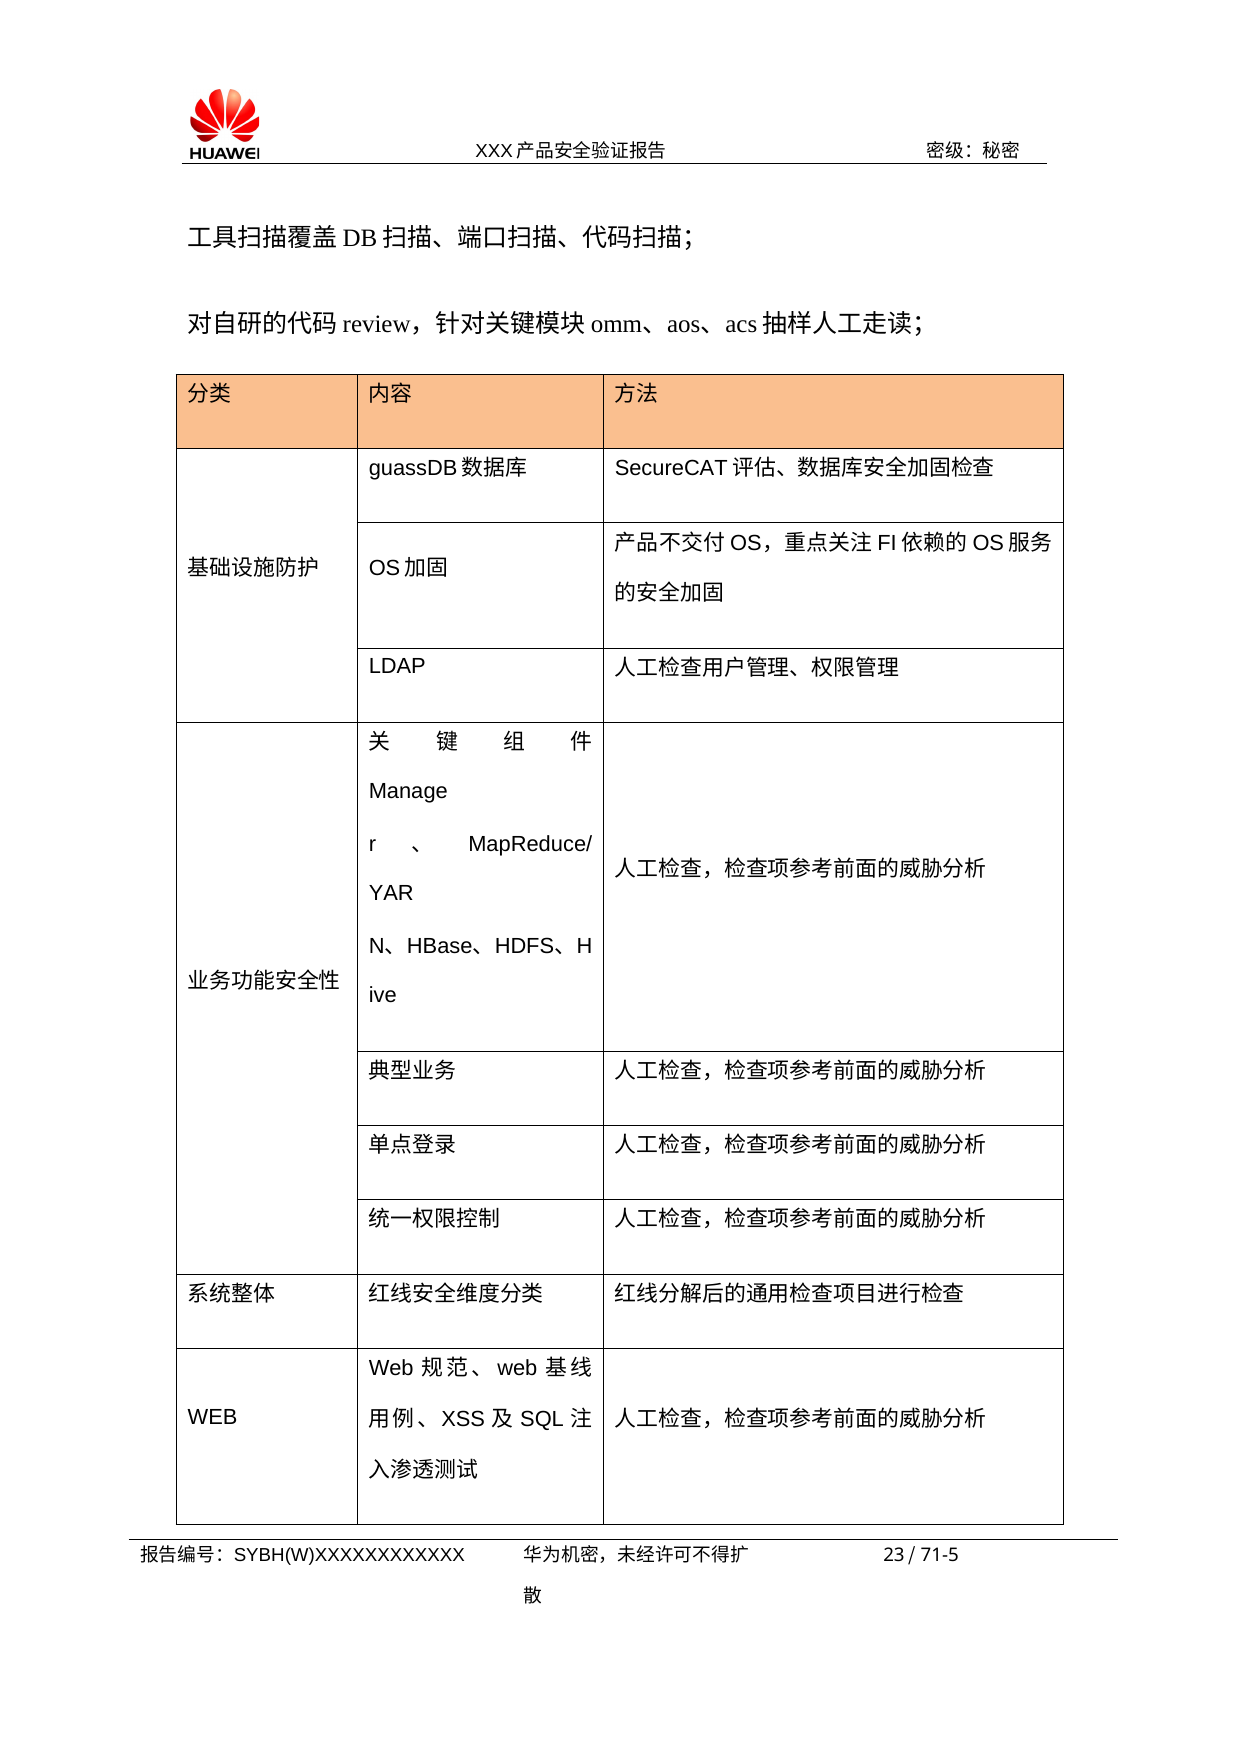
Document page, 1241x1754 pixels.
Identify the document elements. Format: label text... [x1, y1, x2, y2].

table_cell 统一权限控制 [358, 1200, 603, 1273]
text 对自研的代码review，针对关键模块omm、aos、acs抽样人工走读； [187, 288, 1053, 356]
table_cell 红线安全维度分类 [358, 1275, 603, 1348]
table_cell 产品不交付OS，重点关注FI依赖的OS服务的安全加固 [604, 523, 1063, 647]
table_cell 人工检查，检查项参考前面的威胁分析 [604, 1052, 1063, 1125]
table_cell guassDB数据库 [358, 449, 603, 522]
table_cell 基础设施防护 [177, 449, 357, 722]
table_cell 业务功能安全性 [177, 723, 357, 1273]
table_header 方法 [604, 375, 1063, 448]
table_header 内容 [358, 375, 603, 448]
text 工具扫描覆盖DB扫描、端口扫描、代码扫描； [187, 202, 1053, 269]
table_cell WEB [177, 1349, 357, 1524]
table_cell SecureCAT评估、数据库安全加固检查 [604, 449, 1063, 522]
table_header 分类 [177, 375, 357, 448]
table_cell 系统整体 [177, 1275, 357, 1348]
table_cell 关键组件Manager、MapReduce/YARN、HBase、HDFS、Hive [358, 723, 603, 1051]
table_cell 典型业务 [358, 1052, 603, 1125]
table_cell 人工检查，检查项参考前面的威胁分析 [604, 723, 1063, 1051]
table_cell 人工检查，检查项参考前面的威胁分析 [604, 1126, 1063, 1199]
table_cell LDAP [358, 649, 603, 722]
picture [190, 89, 260, 159]
table_cell 人工检查，检查项参考前面的威胁分析 [604, 1200, 1063, 1273]
table_cell OS加固 [358, 523, 603, 647]
table_cell 单点登录 [358, 1126, 603, 1199]
table_cell 人工检查，检查项参考前面的威胁分析 [604, 1349, 1063, 1524]
table_cell 红线分解后的通用检查项目进行检查 [604, 1275, 1063, 1348]
table_cell 人工检查用户管理、权限管理 [604, 649, 1063, 722]
table_cell Web规范、web基线用例、XSS及SQL注入渗透测试 [358, 1349, 603, 1524]
